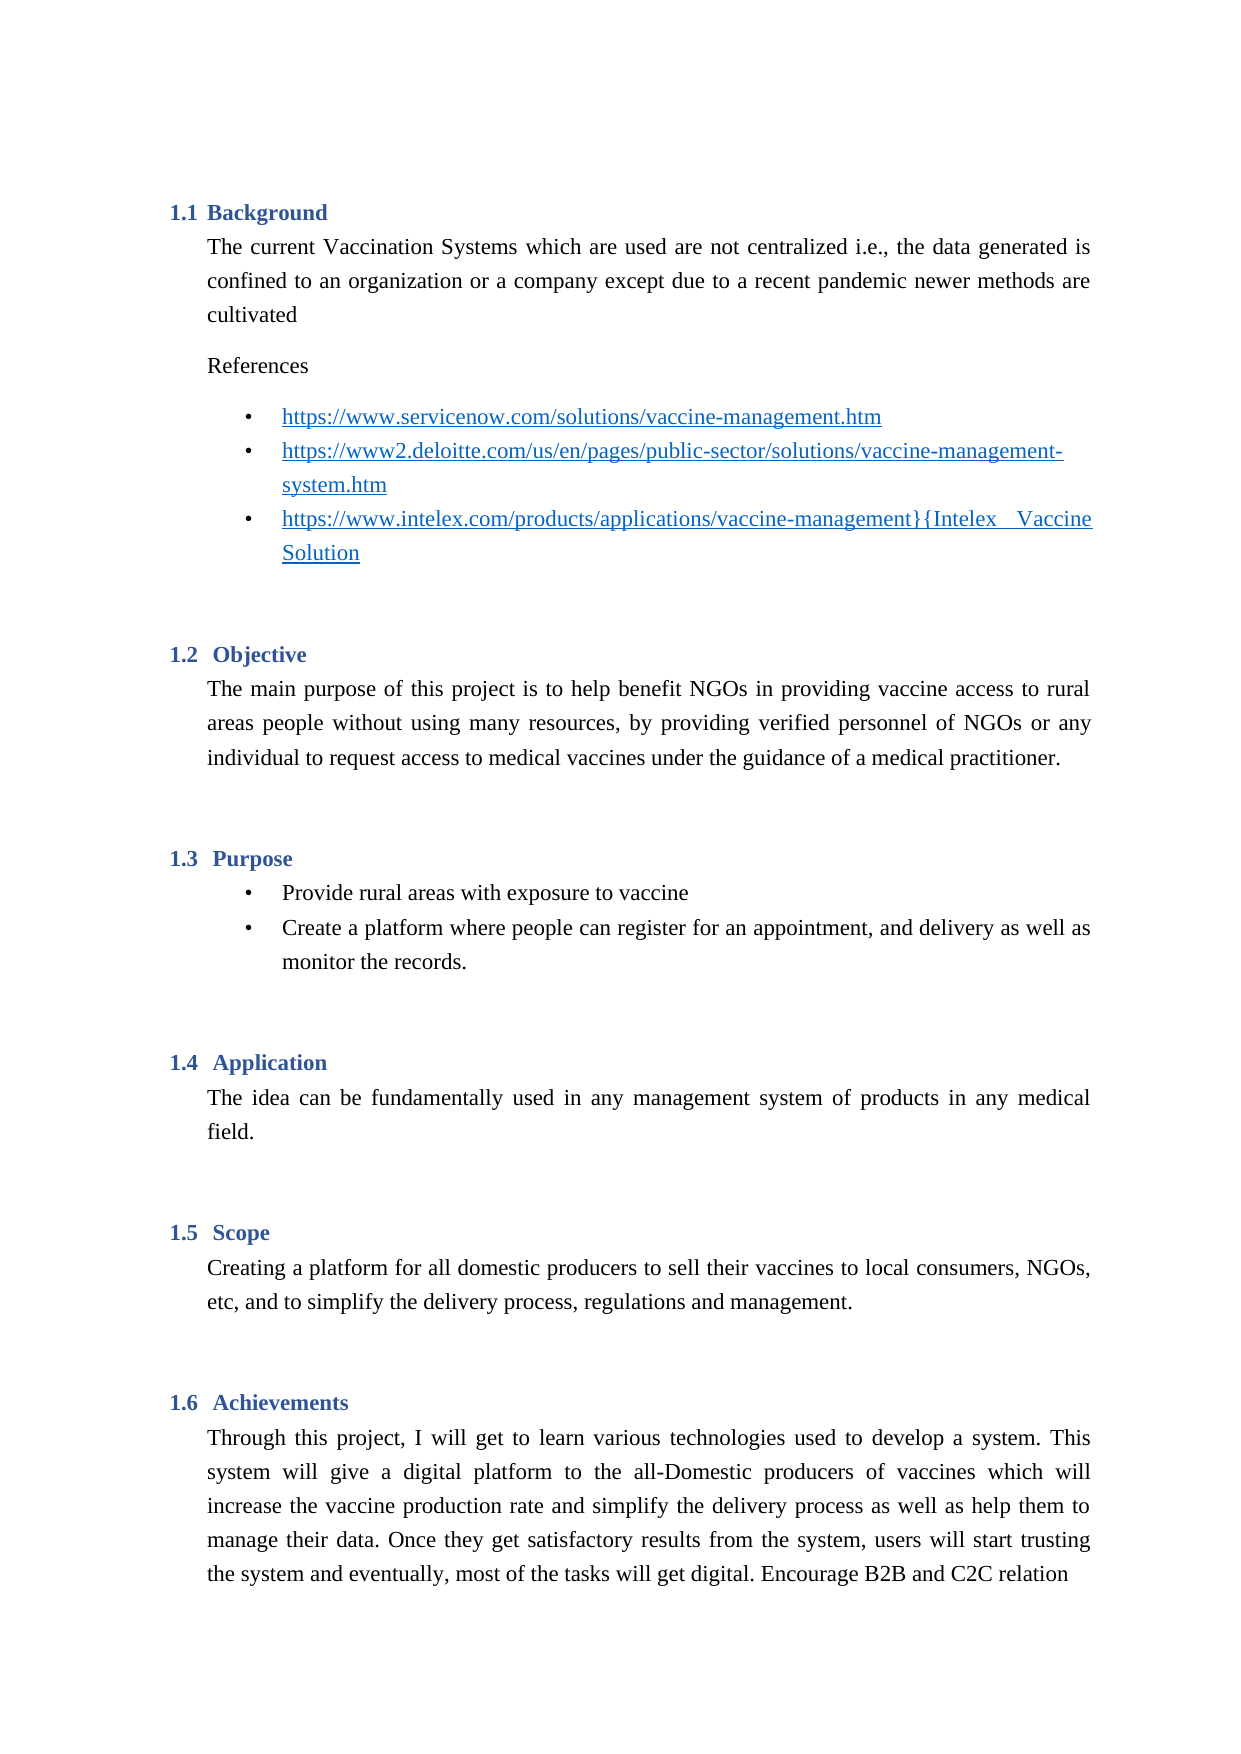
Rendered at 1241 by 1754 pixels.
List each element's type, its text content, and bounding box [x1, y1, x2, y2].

subtitle Purpose [169, 845, 1092, 872]
list Provide rural areas with exposure to vaccine [244, 879, 1092, 906]
text The current Vaccination Systems which are used are not centralized i.e., the data generated is confined to an organization or a company except due to a recent pandemic newer methods are cultivated [207, 233, 1092, 327]
list Create a platform where people can register for an appointment, and delivery as well as monitor the records. [244, 913, 1092, 974]
text Creating a platform for all domestic producers to sell their vaccines to local consumers, NGOs, etc, and to simplify the delivery process, regulations and management. [207, 1253, 1092, 1314]
text Through this project, I will get to learn various technologies used to develop a system. This system will give a digital platform to the all-Domestic producers of vaccines which will increase the vaccine production rate and simplify the delivery process as well as help them to manage their data. Once they get satisfactory results from the system, users will start trusting the system and eventually, most of the tasks will get digital. Encourage B2B and C2C relation [207, 1423, 1092, 1587]
subtitle Objective [169, 641, 1092, 667]
text The main purpose of this project is to help benefit NGOs in providing vaccine access to rural areas people without using many resources, by providing verified personnel of NGOs or any individual to request access to medical vaccines under the guidance of a medical practitioner. [207, 675, 1092, 770]
list https://www2.deloitte.com/us/en/pages/public-sector/solutions/vaccine-management-system.htm [244, 437, 1092, 497]
list https://www.intelex.com/products/applications/vaccine-management}{Intelex Vaccine Solution [244, 505, 1092, 566]
text The idea can be fundamentally used in any management system of products in any medical field. [207, 1083, 1092, 1144]
subtitle Background [169, 198, 1092, 225]
subtitle Achievements [169, 1389, 1092, 1416]
list https://www.servicenow.com/solutions/vaccine-management.htm [244, 403, 1092, 429]
subtitle Scope [169, 1219, 1092, 1246]
text References [207, 352, 1092, 378]
subtitle Application [169, 1049, 1092, 1076]
